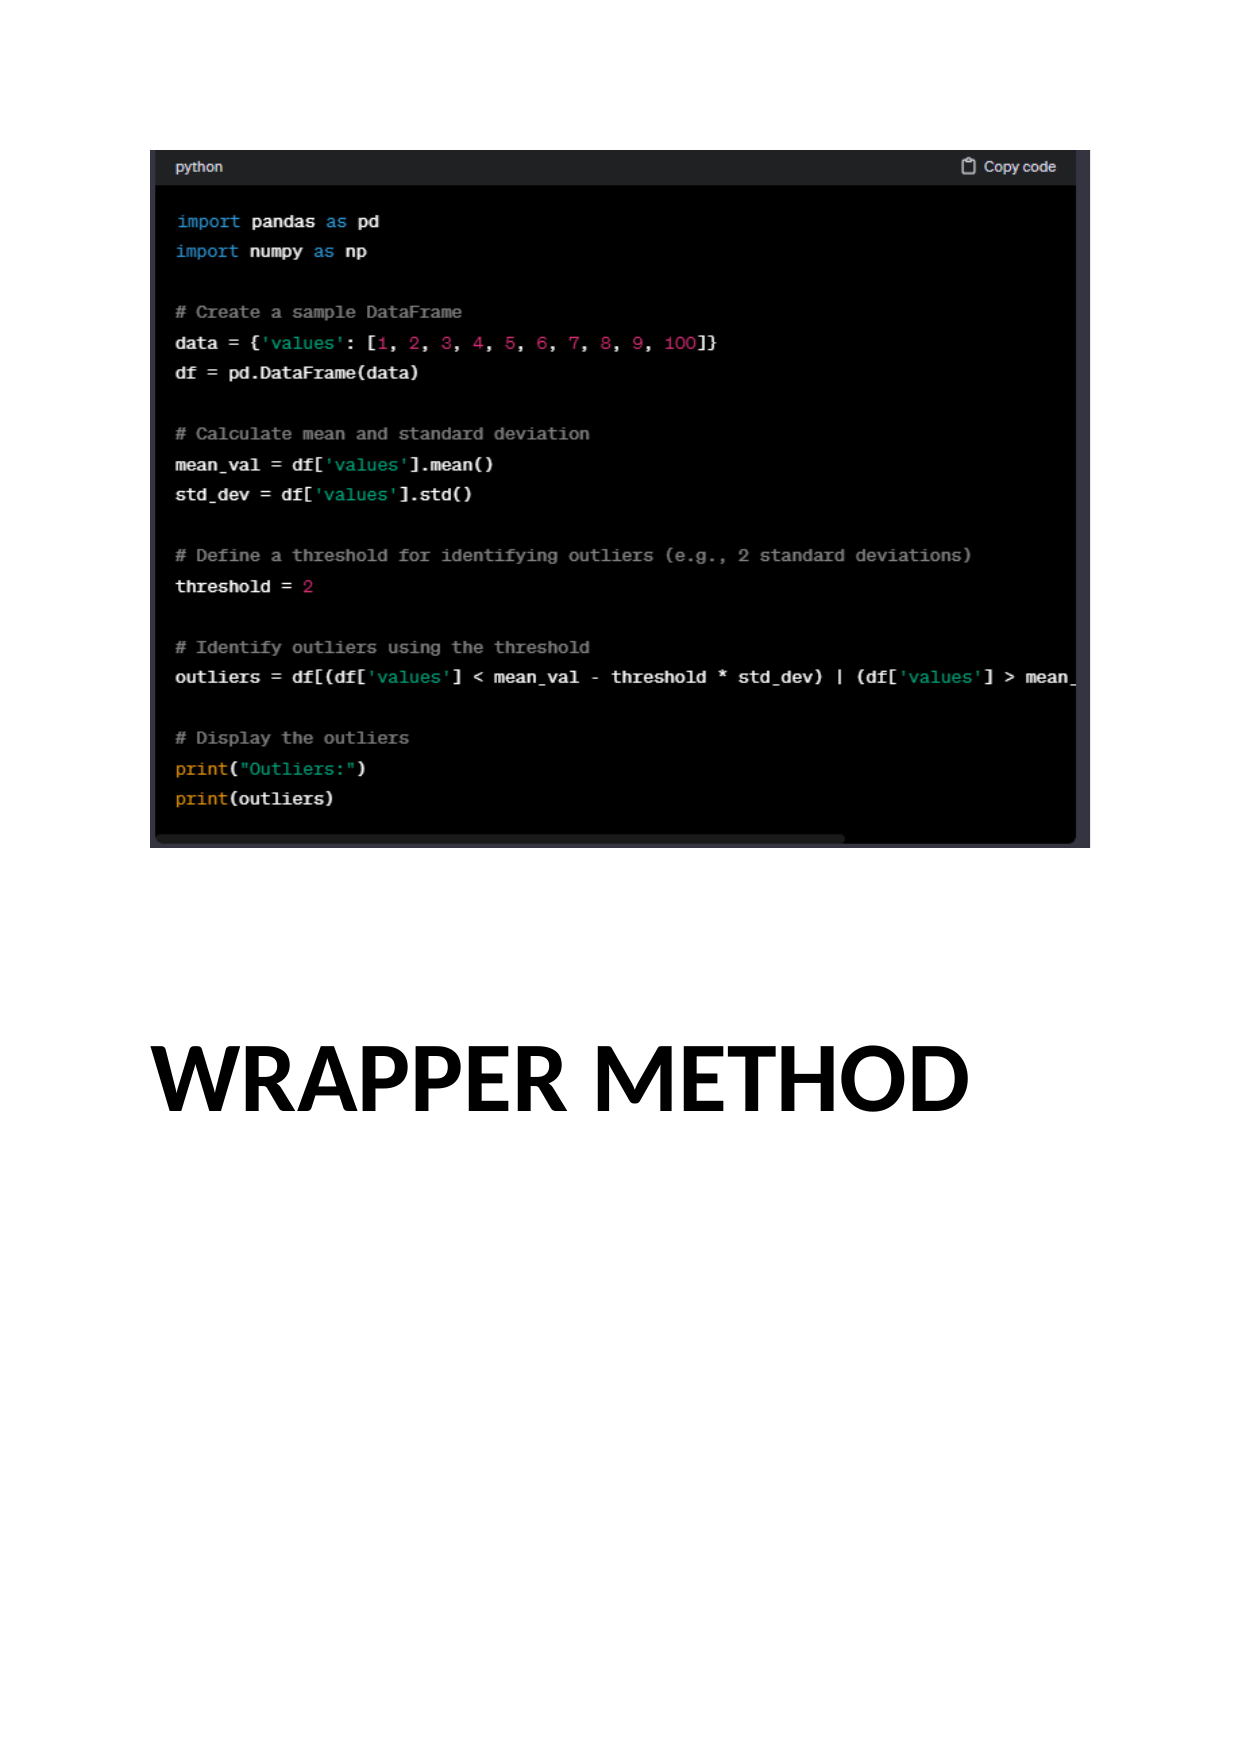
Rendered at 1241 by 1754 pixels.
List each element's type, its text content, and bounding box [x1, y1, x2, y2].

text WRAPPER METHOD [150, 1015, 1090, 1137]
picture [150, 150, 1091, 848]
